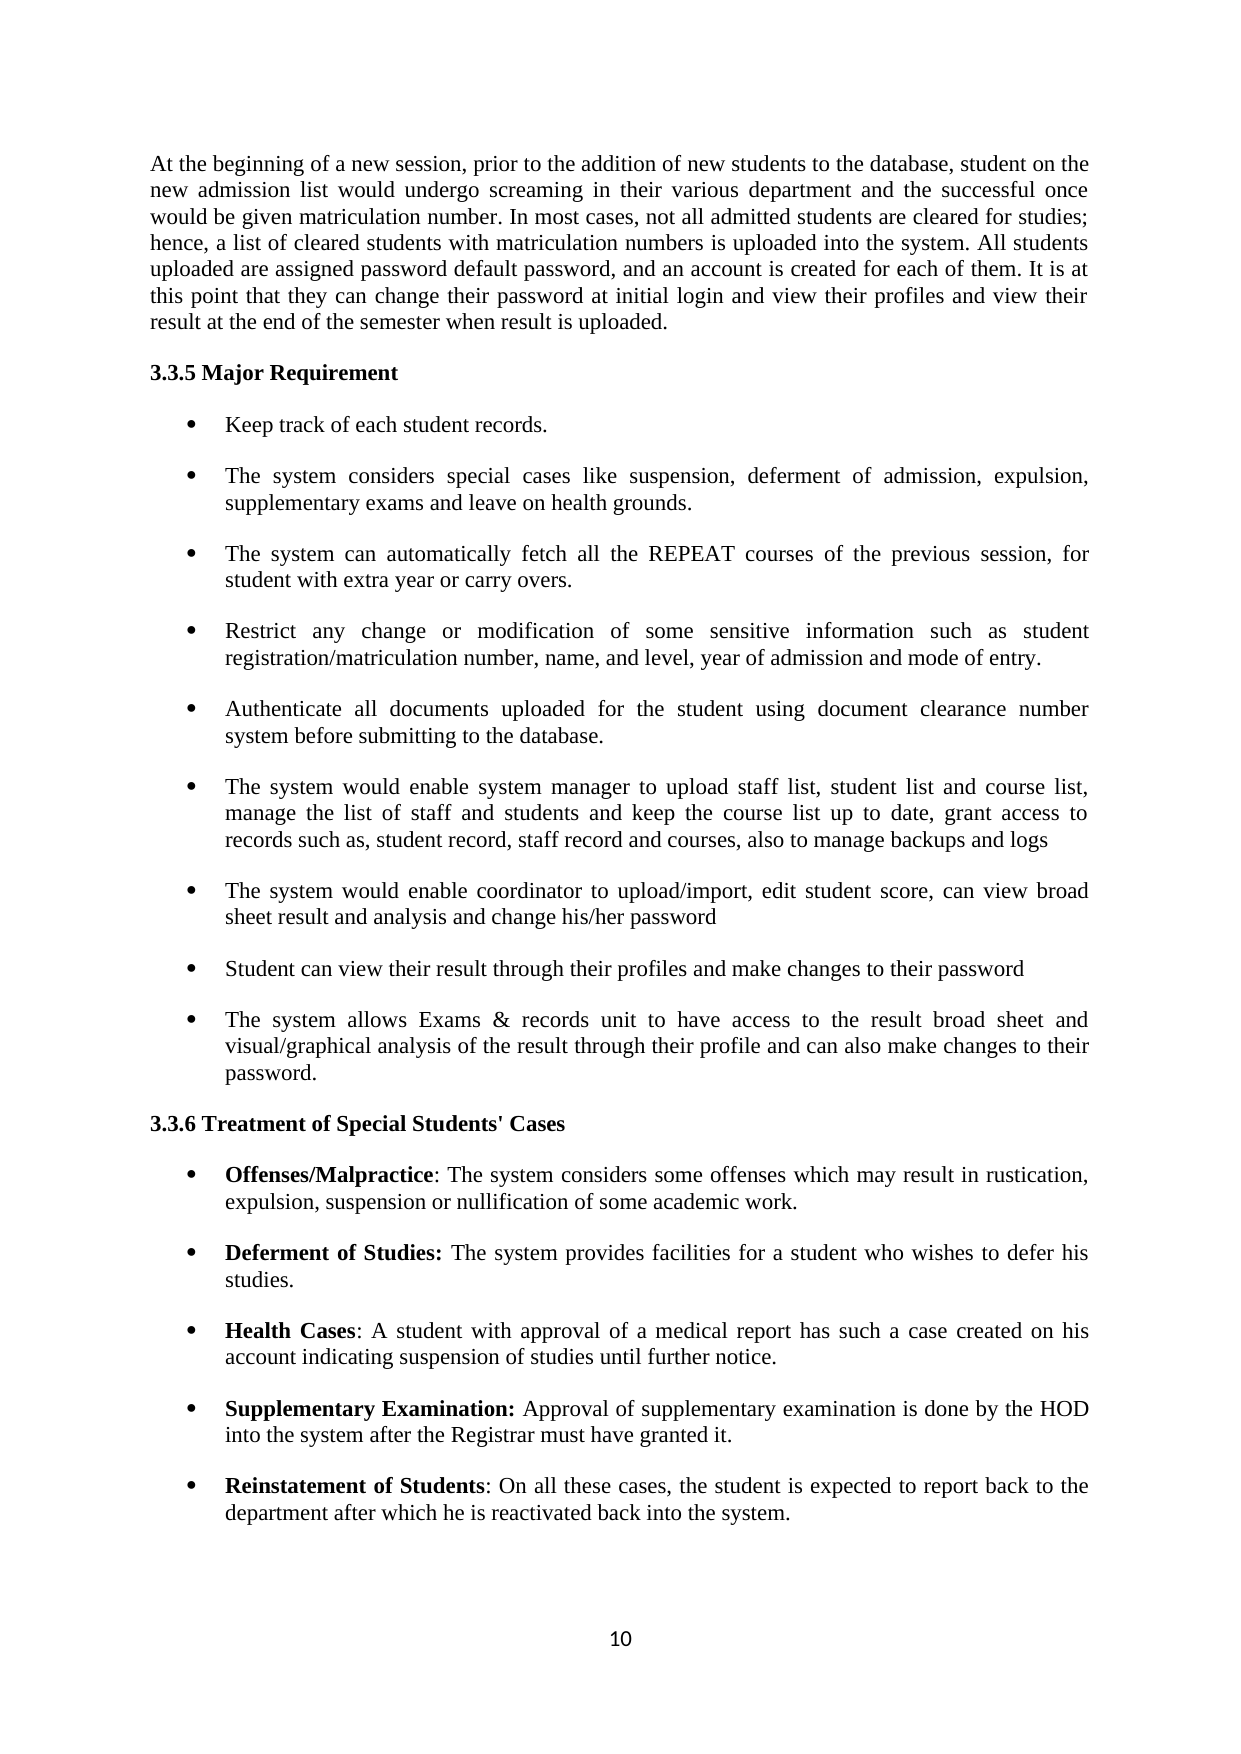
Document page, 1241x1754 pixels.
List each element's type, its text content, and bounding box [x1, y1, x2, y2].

list Reinstatement of Students: On all these cases, the student is expected to report back to the department after which he is reactivated back into the system. [187, 1472, 1090, 1525]
list The system would enable coordinator to upload/import, edit student score, can view broad sheet result and analysis and change his/her password [187, 877, 1090, 930]
subtitle 3.3.5 Major Requirement [150, 359, 1090, 386]
list Supplementary Examination: Approval of supplementary examination is done by the HOD into the system after the Registrar must have granted it. [187, 1395, 1090, 1447]
list Health Cases: A student with approval of a medical report has such a case created on his account indicating suspension of studies until further notice. [187, 1317, 1090, 1370]
list Keep track of each student records. [187, 411, 1090, 437]
list The system would enable system manager to upload staff list, student list and course list, manage the list of staff and students and keep the course list up to date, grant access to records such as, student record, staff record and courses, also to manage backups and logs [187, 773, 1090, 852]
list Authenticate all documents uploaded for the student using document clearance number system before submitting to the database. [187, 695, 1090, 748]
subtitle 3.3.6 Treatment of Special Students' Cases [150, 1110, 1090, 1137]
text At the beginning of a new session, prior to the addition of new students to the database, student on the new admission list would undergo screaming in their various department and the successful once would be given matriculation number. In most cases, not all admitted students are cleared for studies; hence, a list of cleared students with matriculation numbers is uploaded into the system. All students uploaded are assigned password default password, and an account is created for each of them. It is at this point that they can change their password at initial login and view their profiles and view their result at the end of the semester when result is uploaded. [150, 150, 1090, 334]
list The system considers special cases like suspension, deferment of admission, expulsion, supplementary exams and leave on health grounds. [187, 462, 1090, 515]
list Offenses/Malpractice: The system considers some offenses which may result in rustication, expulsion, suspension or nullification of some academic work. [187, 1162, 1090, 1214]
list The system allows Exams & records unit to have access to the result broad sheet and visual/graphical analysis of the result through their profile and can also make changes to their password. [187, 1006, 1090, 1085]
list Restrict any change or modification of some sensitive information such as student registration/matriculation number, name, and level, year of admission and mode of entry. [187, 618, 1090, 670]
list Student can view their result through their profiles and make changes to their password [187, 955, 1090, 981]
list The system can automatically fetch all the REPEAT courses of the previous session, for student with extra year or carry overs. [187, 540, 1090, 593]
list Deferment of Studies: The system provides facilities for a student who wishes to defer his studies. [187, 1239, 1090, 1292]
